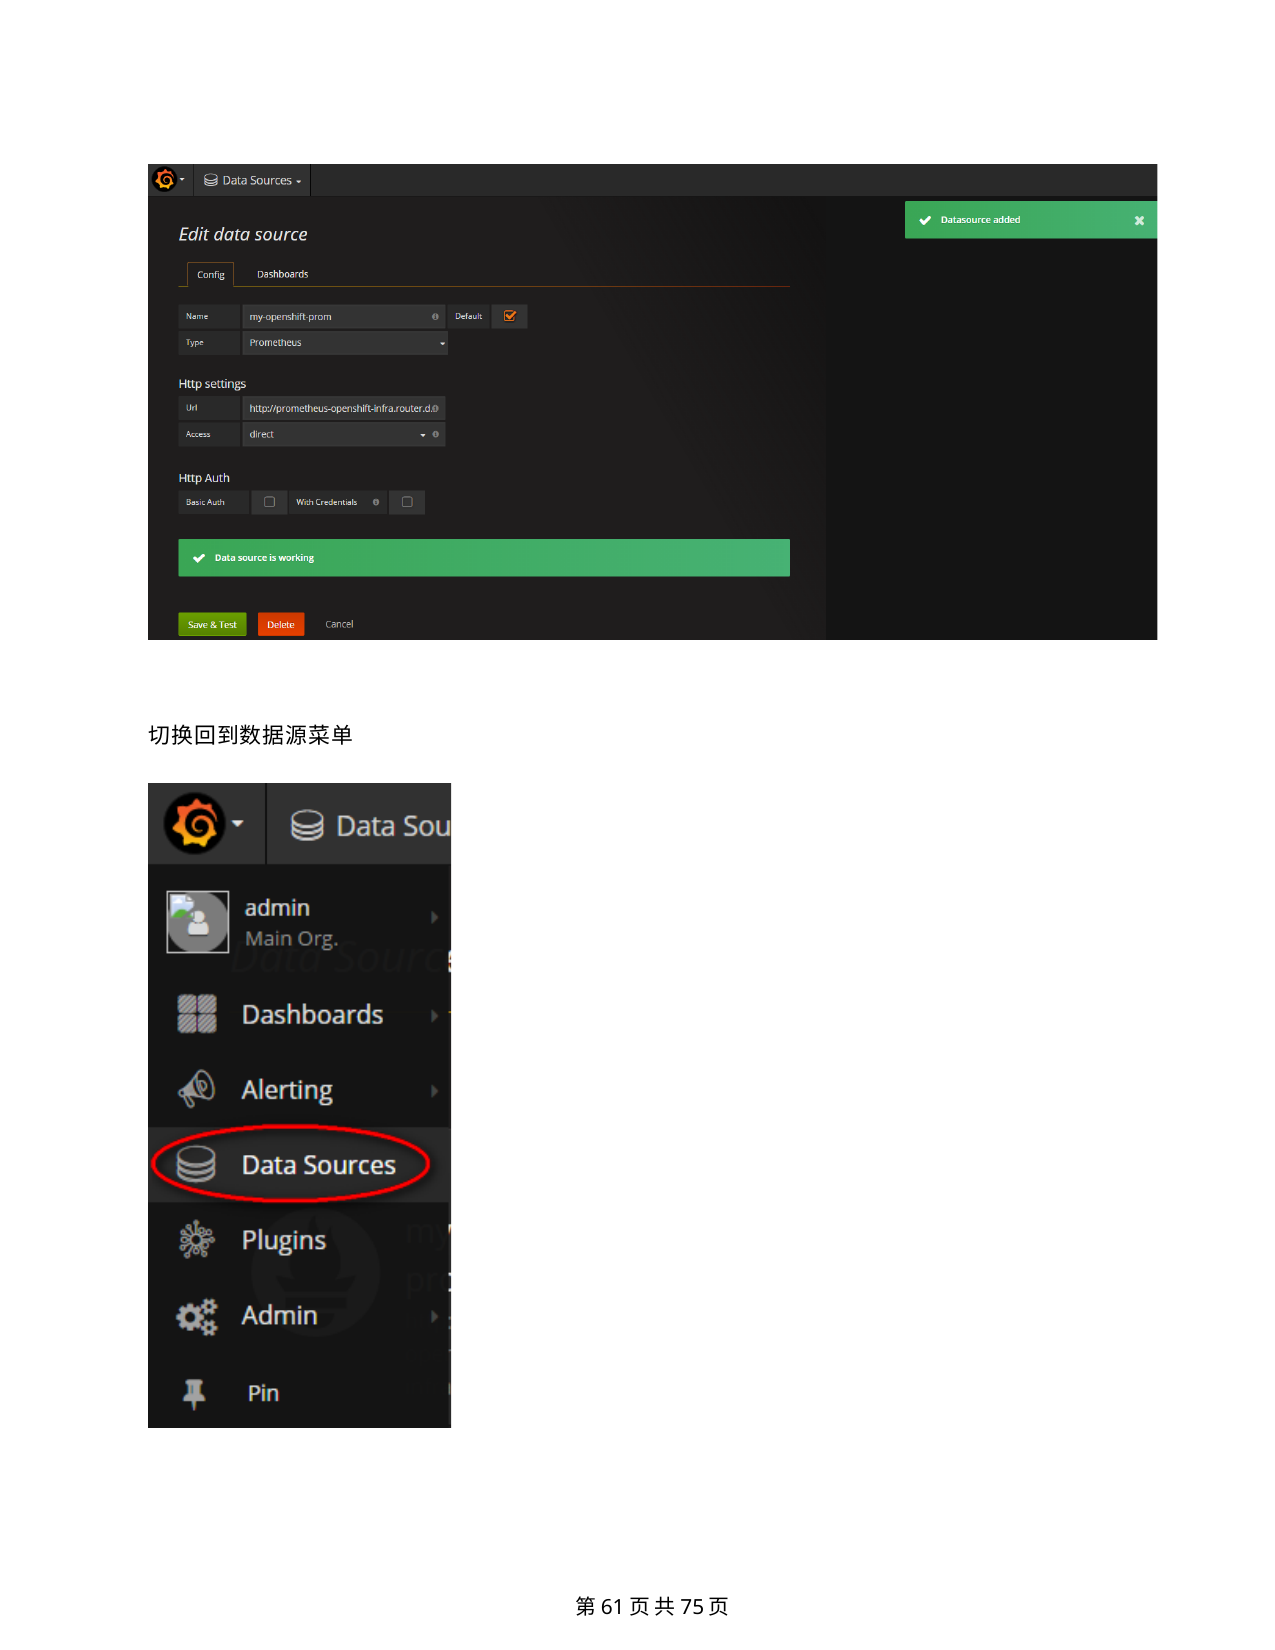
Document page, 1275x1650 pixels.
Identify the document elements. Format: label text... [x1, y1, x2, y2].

picture [148, 783, 452, 1428]
text 切换回到数据源菜单 [148, 715, 1156, 752]
picture [148, 164, 1158, 640]
